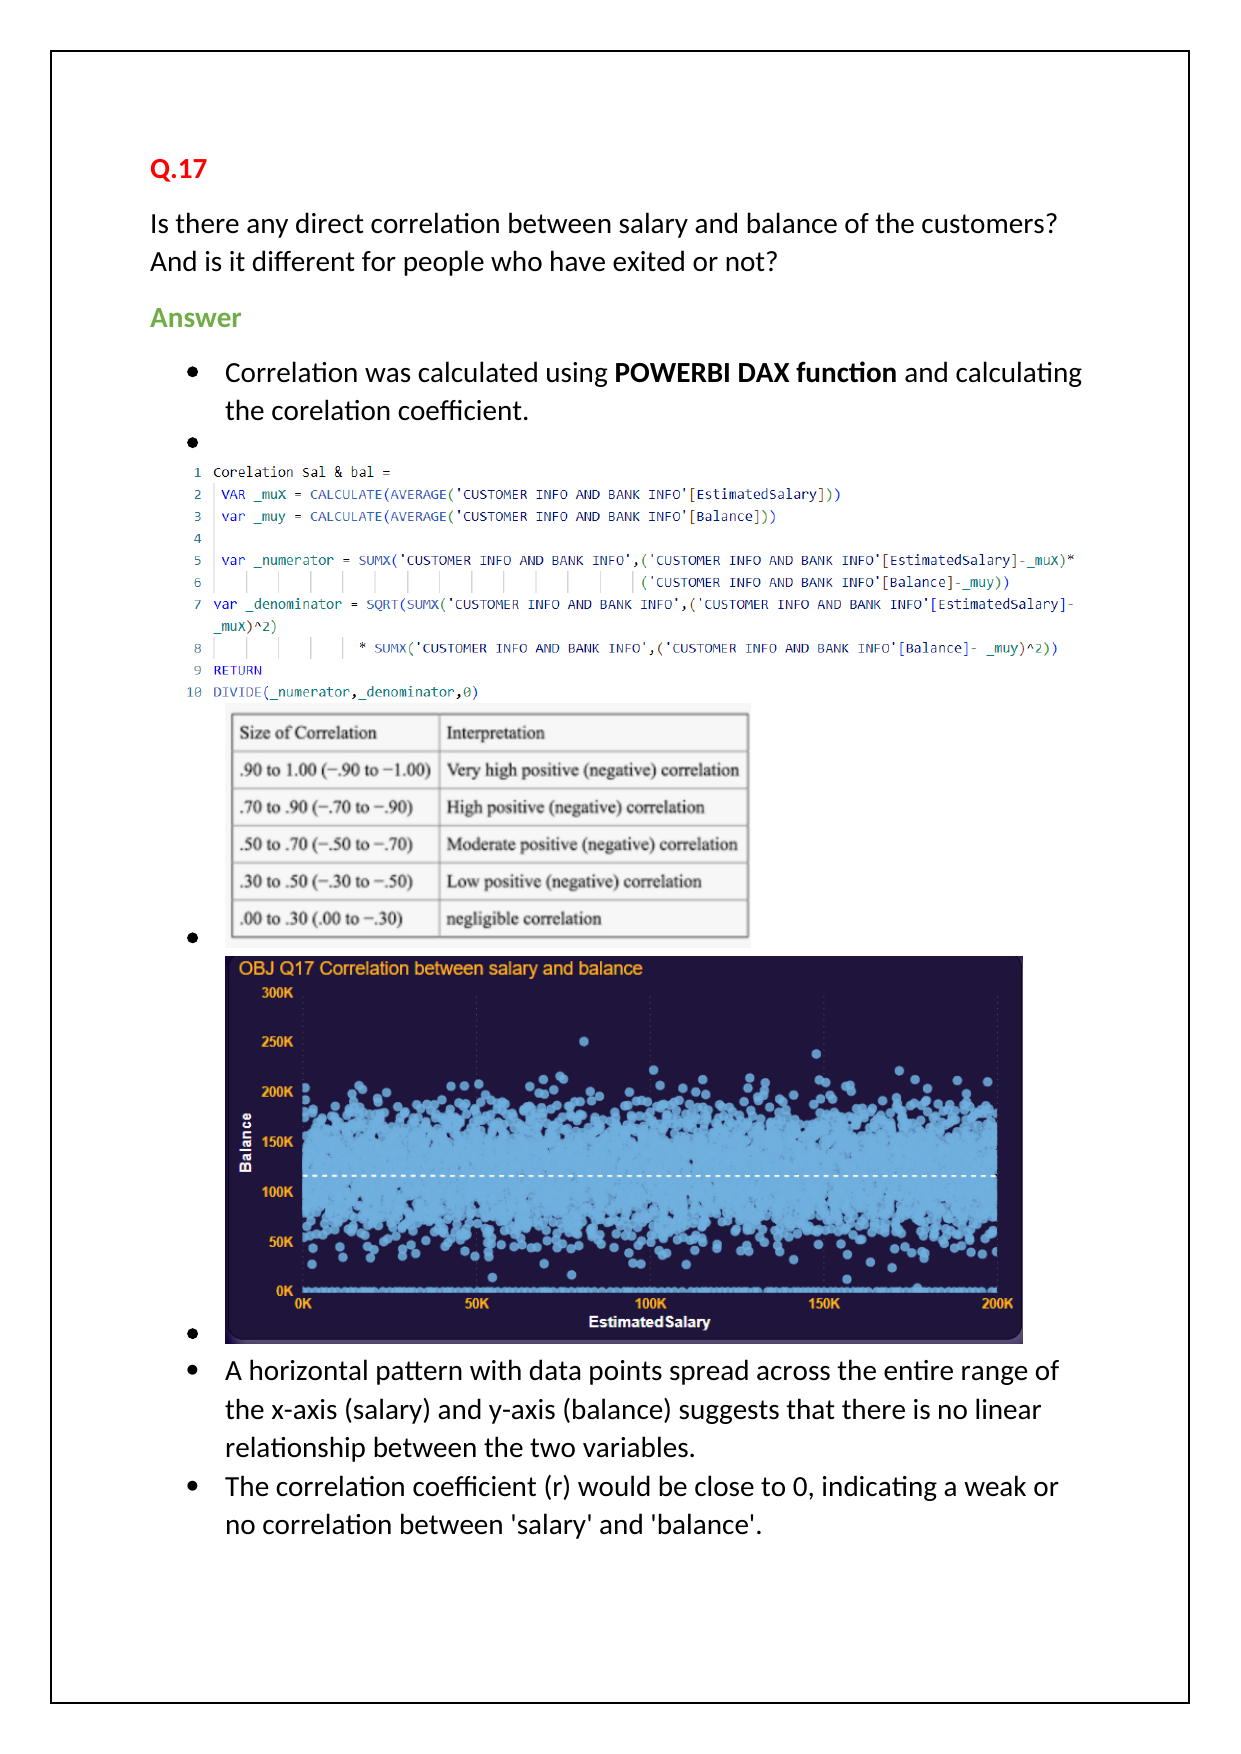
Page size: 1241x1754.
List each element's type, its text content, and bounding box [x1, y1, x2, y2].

text Q.17 [150, 150, 1090, 186]
picture [225, 956, 1023, 1344]
picture [225, 703, 752, 948]
list Correlation was calculated using POWERBI DAX function and calculating the corelation coefficient. [187, 354, 1090, 428]
list A horizontal pattern with data points spread across the entire range of the x-axis (salary) and y-axis (balance) suggests that there is no linear relationship between the two variables. [187, 1352, 1090, 1465]
text Is there any direct correlation between salary and balance of the customers? And is it different for people who have exited or not? [150, 205, 1090, 279]
text Answer [150, 299, 1090, 334]
list The correlation coefficient (r) would be close to 0, indicating a weak or no correlation between 'salary' and 'balance'. [187, 1468, 1090, 1542]
picture [187, 461, 1097, 701]
